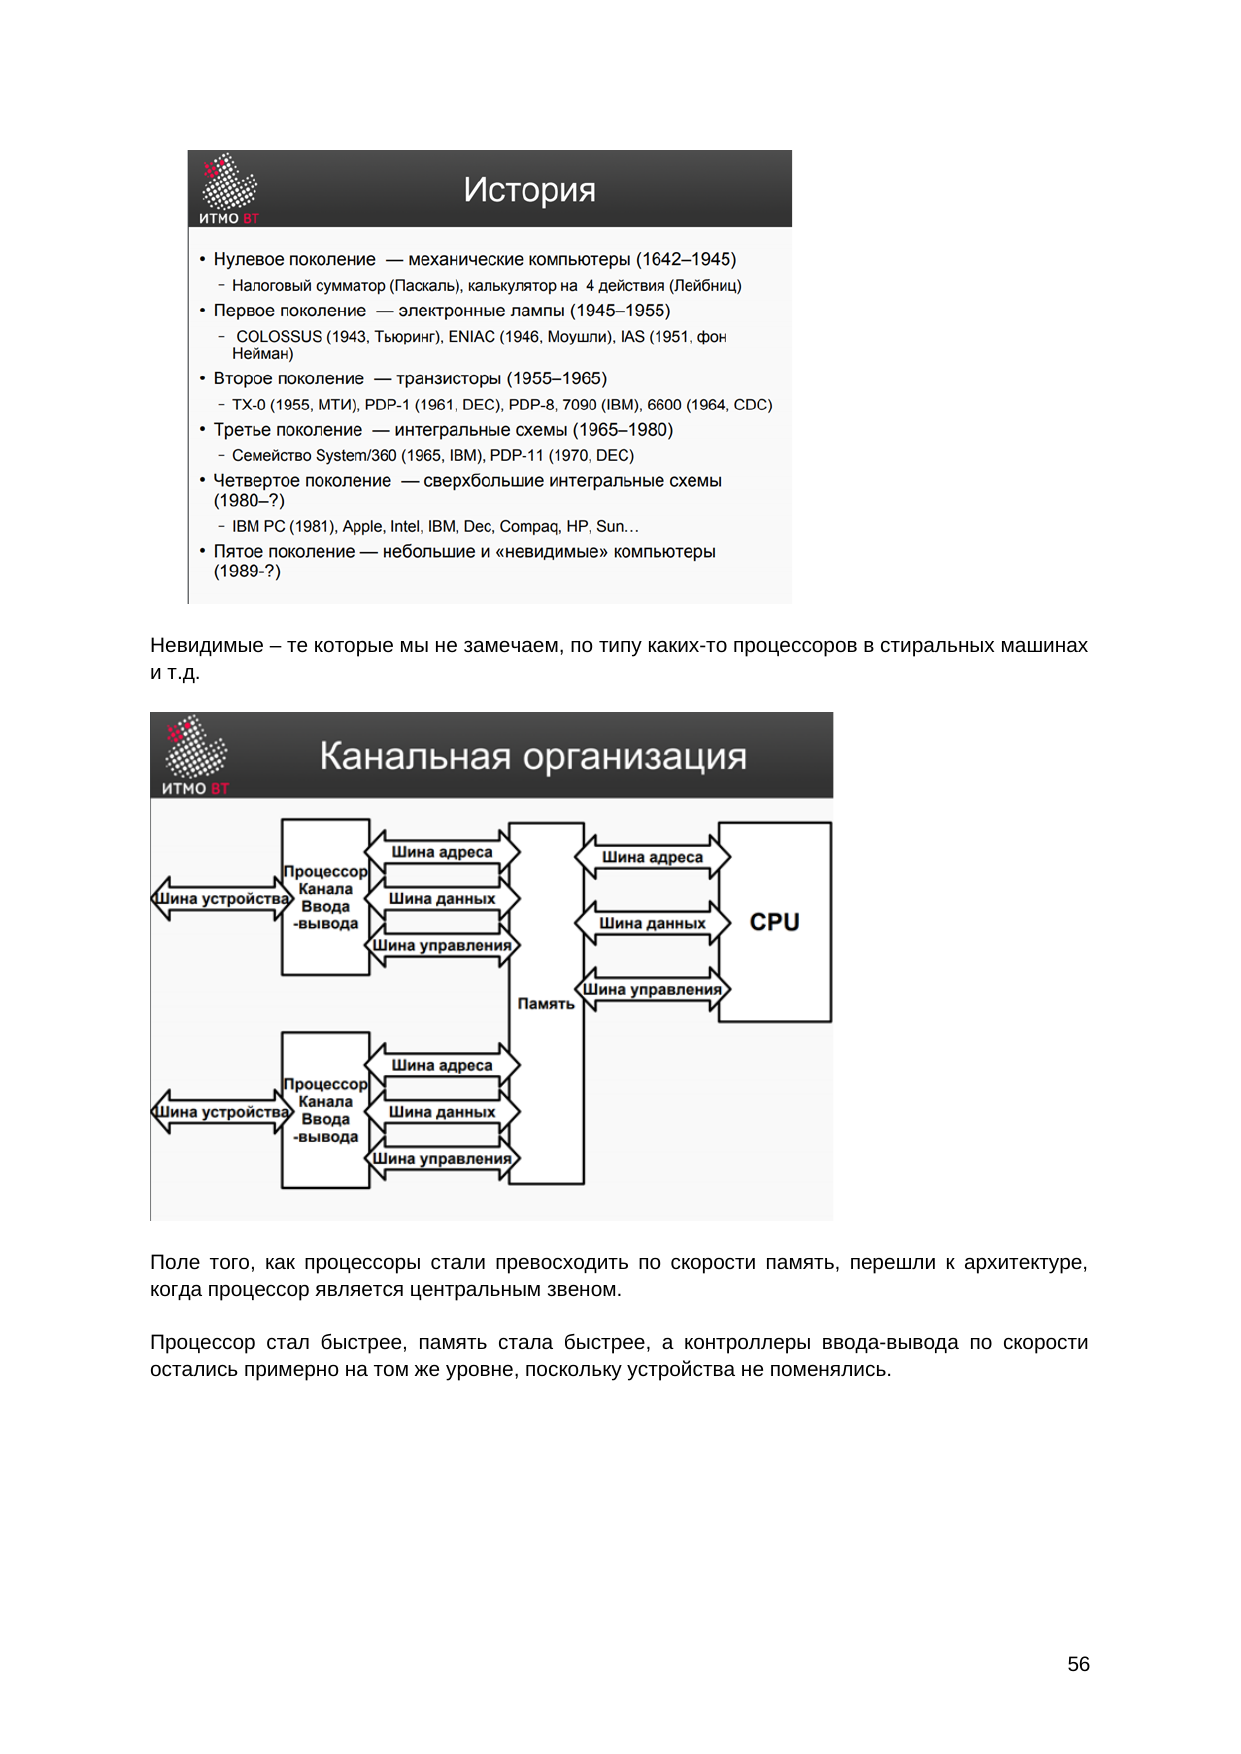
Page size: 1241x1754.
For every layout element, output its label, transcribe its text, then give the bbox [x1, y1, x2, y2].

text Процессор стал быстрее, память стала быстрее, а контроллеры ввода-вывода по скорости остались примерно на том же уровне, поскольку устройства не поменялись. [150, 1329, 1090, 1381]
text Невидимые – те которые мы не замечаем, по типу каких-то процессоров в стиральных машинах и т.д. [150, 632, 1090, 684]
picture [150, 712, 834, 1221]
text Поле того, как процессоры стали превосходить по скорости память, перешли к архитектуре, когда процессор является центральным звеном. [150, 1249, 1090, 1301]
picture [187, 150, 793, 604]
